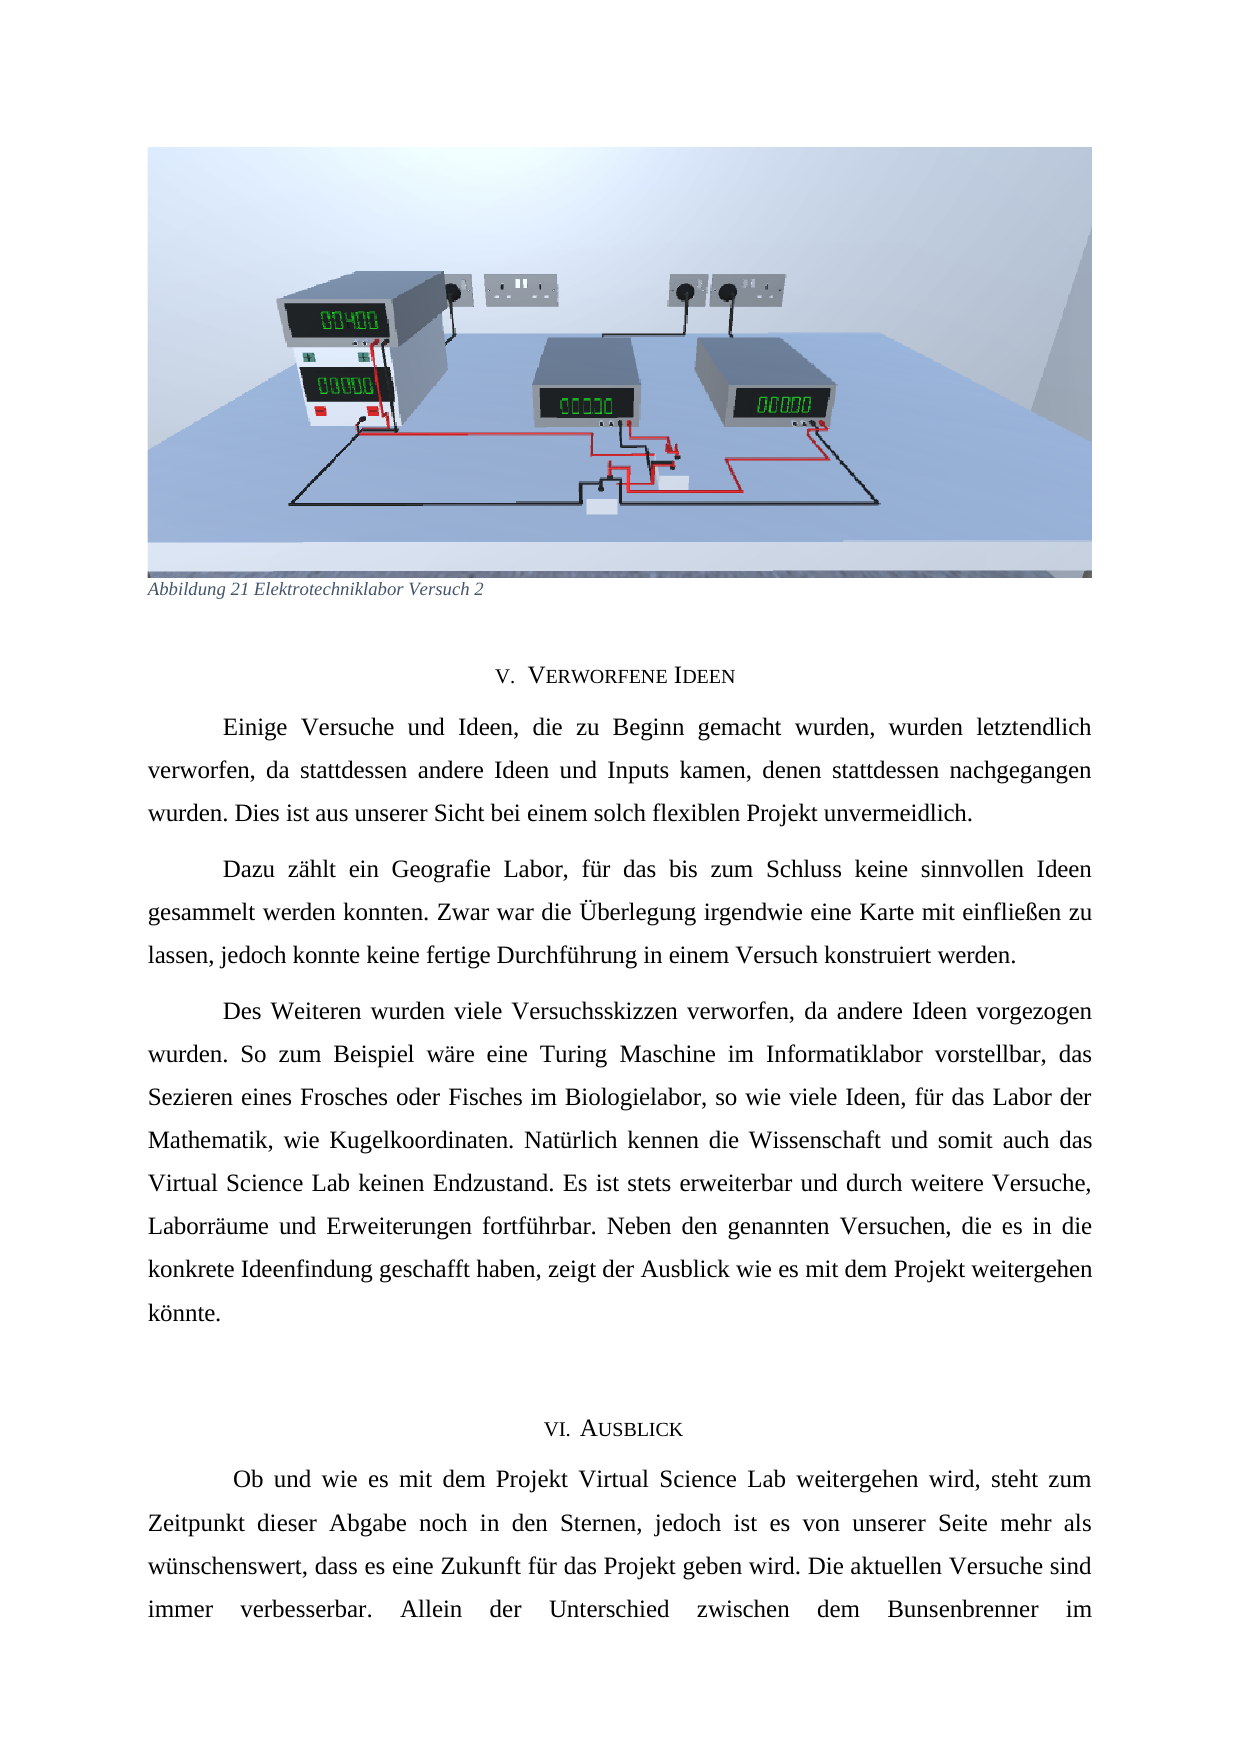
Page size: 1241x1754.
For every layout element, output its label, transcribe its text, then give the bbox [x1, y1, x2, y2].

picture [147, 147, 1092, 578]
text Dazu zählt ein Geografie Labor, für das bis zum Schluss keine sinnvollen Ideen gesammelt werden konnten. Zwar war die Überlegung irgendwie eine Karte mit einfließen zu lassen, jedoch konnte keine fertige Durchführung in einem Versuch konstruiert werden. [148, 854, 1093, 969]
subtitle Verworfene Ideen [148, 661, 1093, 689]
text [148, 1464, 1093, 1623]
text Einige Versuche und Ideen, die zu Beginn gemacht wurden, wurden letztendlich verworfen, da stattdessen andere Ideen und Inputs kamen, denen stattdessen nachgegangen wurden. Dies ist aus unserer Sicht bei einem solch flexiblen Projekt unvermeidlich. [148, 712, 1093, 827]
text Des Weiteren wurden viele Versuchsskizzen verworfen, da andere Ideen vorgezogen wurden. So zum Beispiel wäre eine Turing Maschine im Informatiklabor vorstellbar, das Sezieren eines Frosches oder Fisches im Biologielabor, so wie viele Ideen, für das Labor der Mathematik, wie Kugelkoordinaten. Natürlich kennen die Wissenschaft und somit auch das Virtual Science Lab keinen Endzustand. Es ist stets erweiterbar und durch weitere Versuche, Laborräume und Erweiterungen fortführbar. Neben den genannten Versuchen, die es in die konkrete Ideenfindung geschafft haben, zeigt der Ausblick wie es mit dem Projekt weitergehen könnte. [148, 996, 1093, 1326]
subtitle Ausblick [148, 1413, 1093, 1442]
text Abbildung 21 Elektrotechniklabor Versuch 2 [148, 577, 1093, 599]
